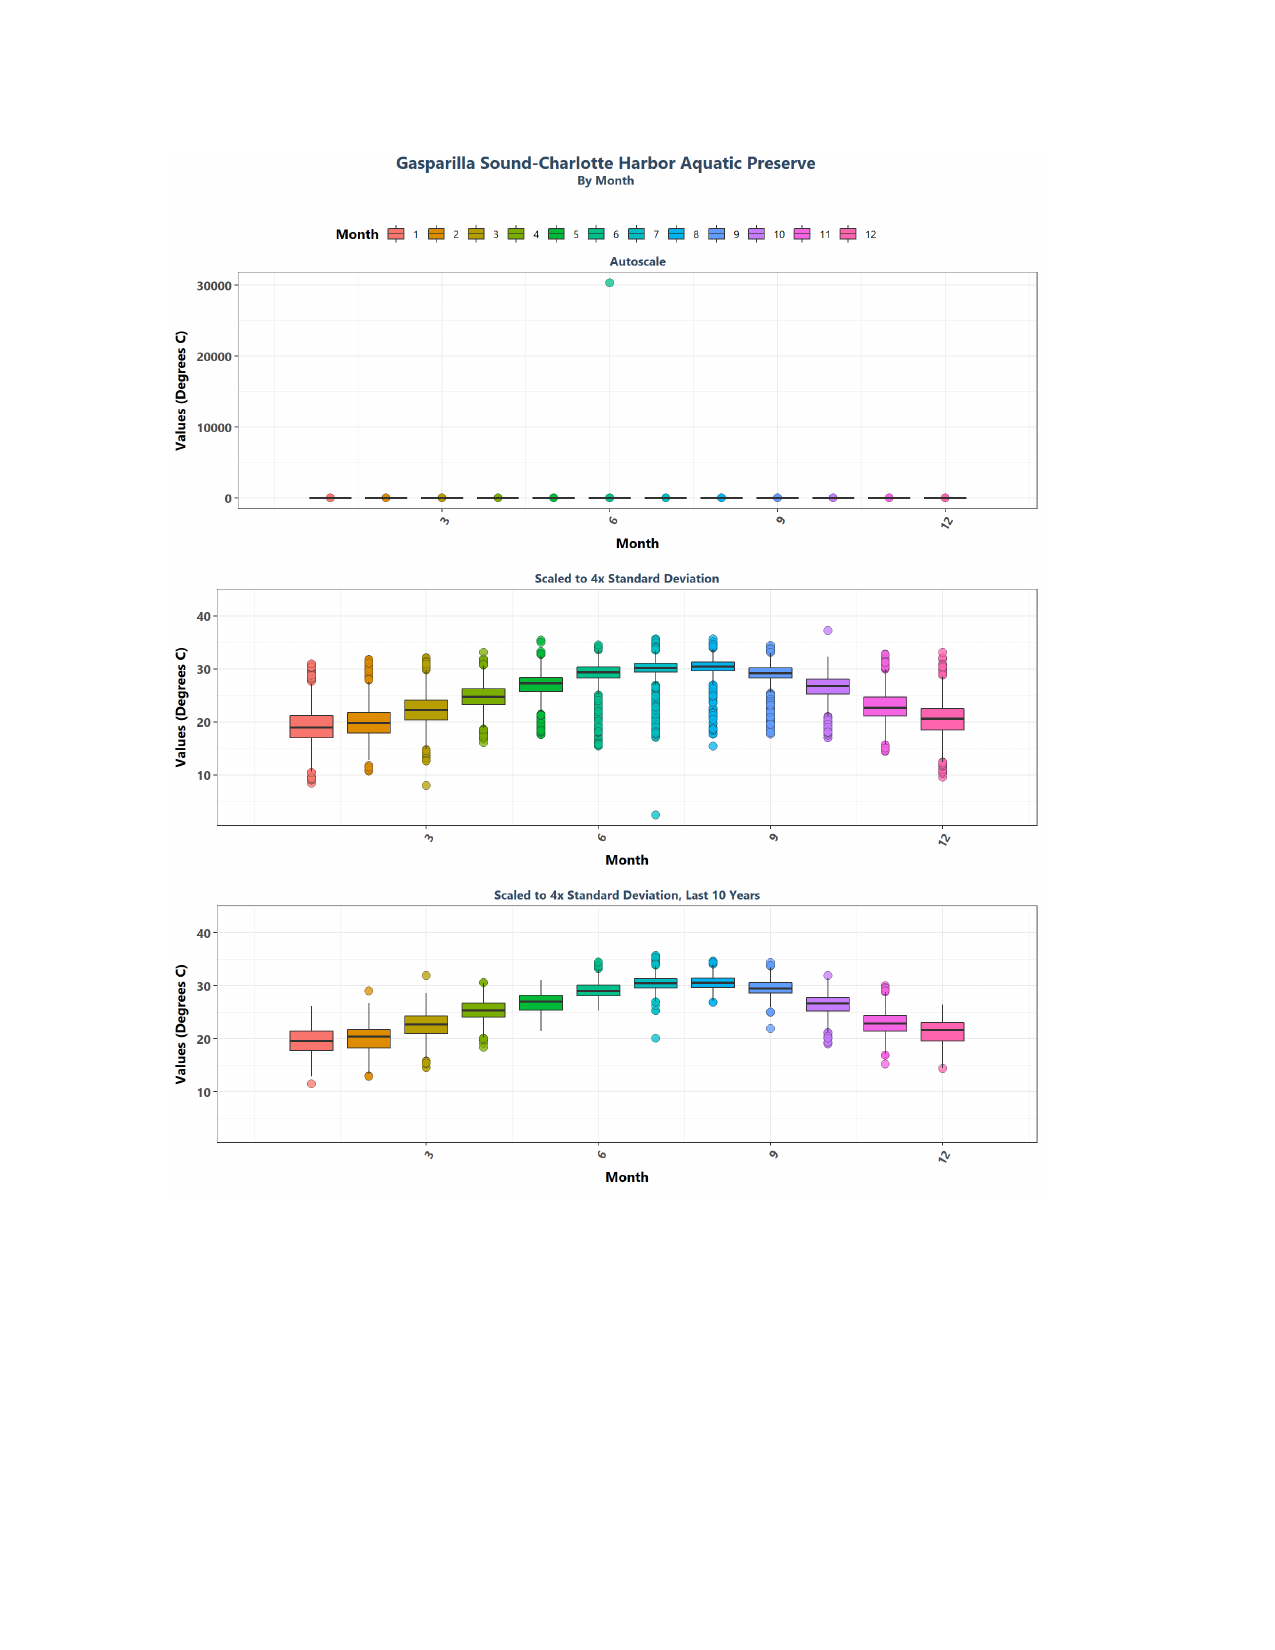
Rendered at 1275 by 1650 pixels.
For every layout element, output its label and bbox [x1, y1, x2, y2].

picture [168, 150, 1044, 1200]
